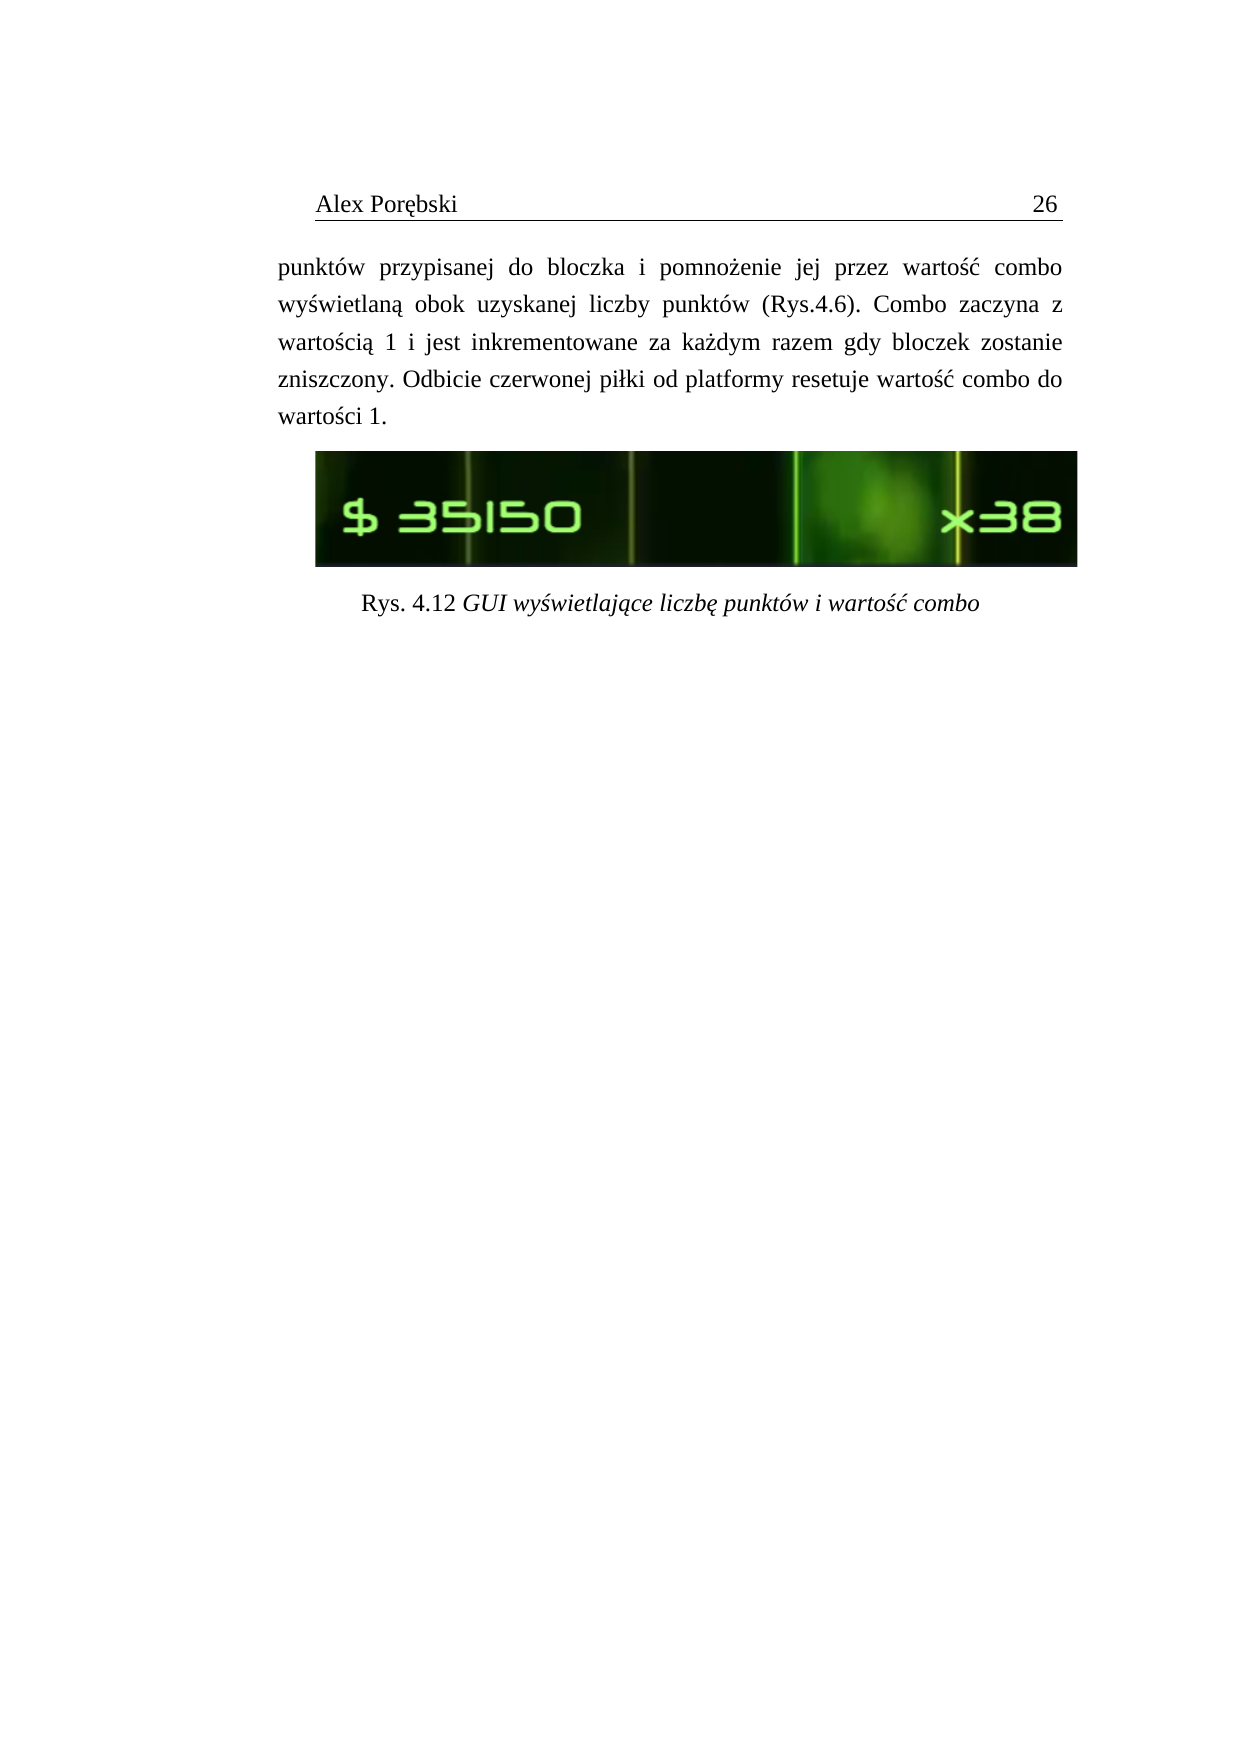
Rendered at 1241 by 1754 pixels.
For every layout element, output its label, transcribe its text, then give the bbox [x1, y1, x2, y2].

picture [315, 451, 1078, 567]
